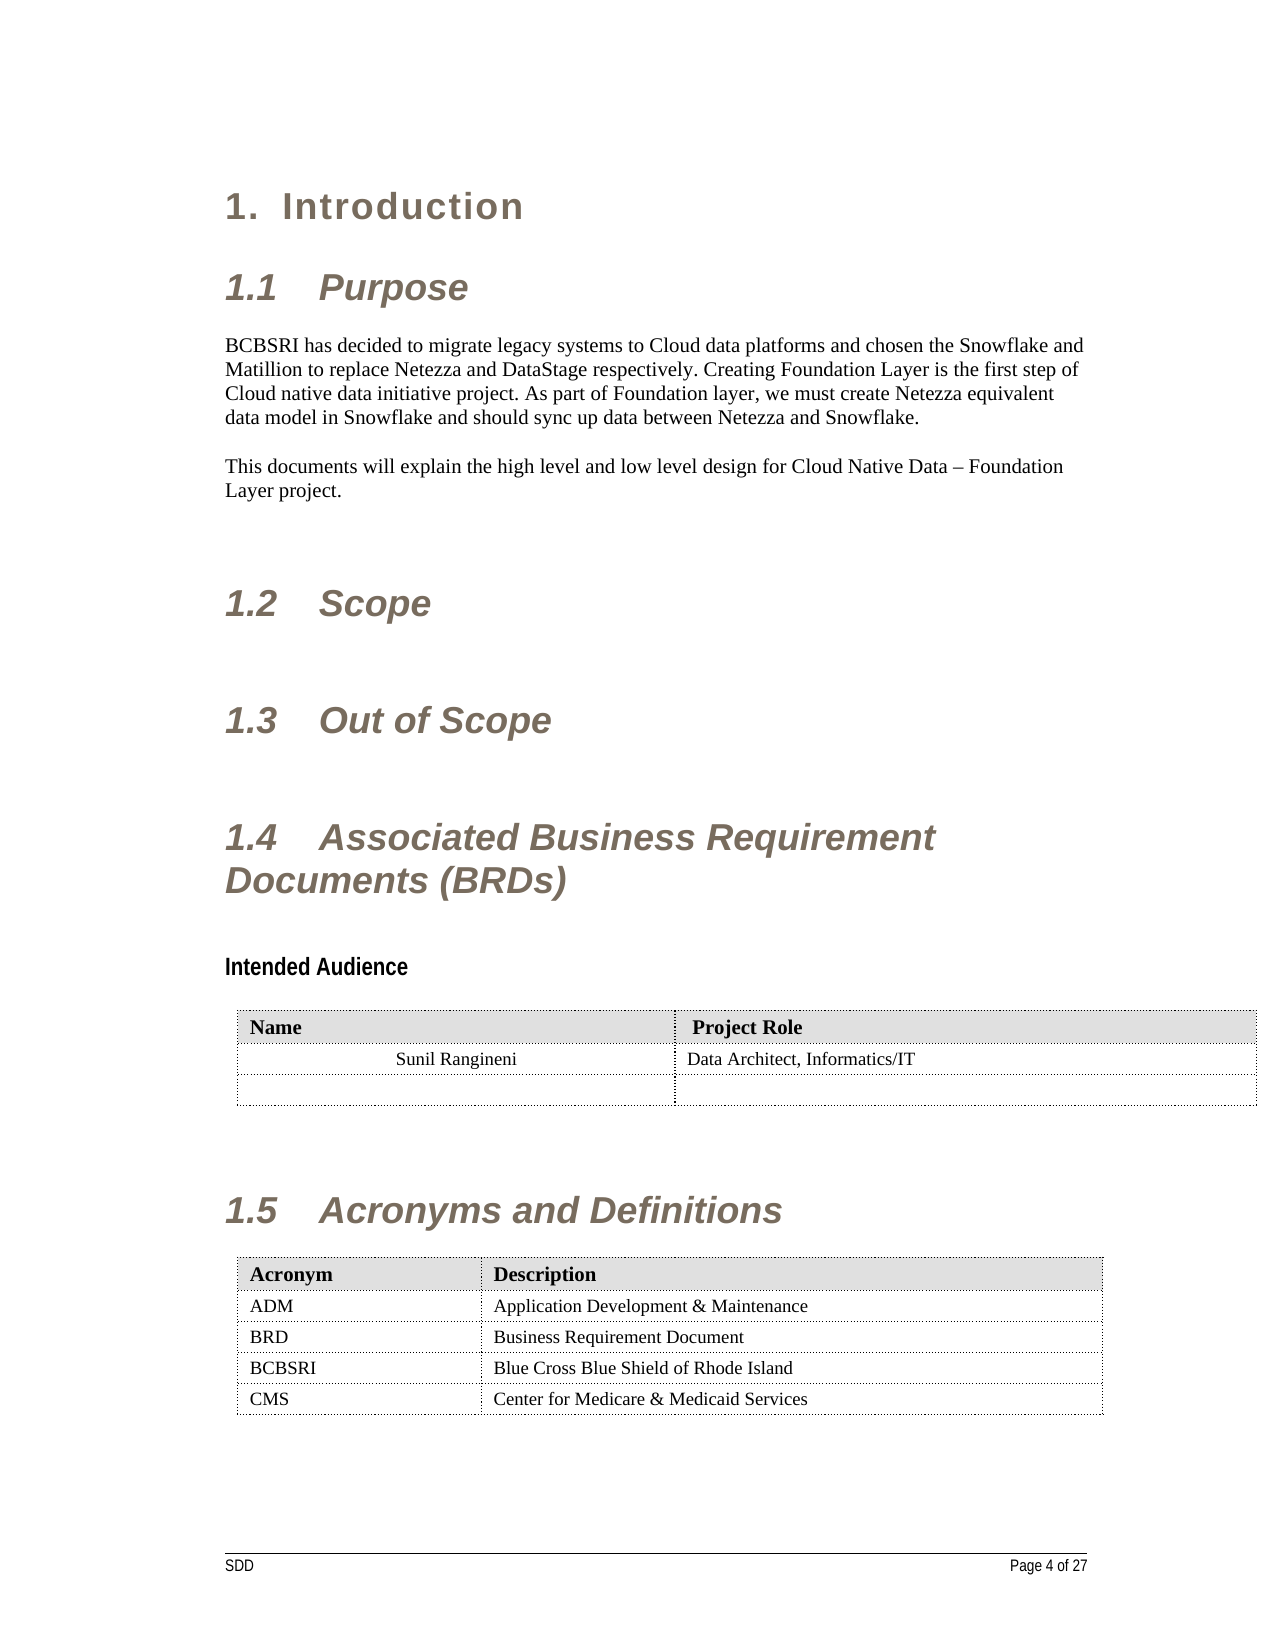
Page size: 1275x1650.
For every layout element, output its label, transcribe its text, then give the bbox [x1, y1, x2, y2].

table_cell BCBSRI [238, 1352, 481, 1383]
table_header Project Role [675, 1010, 1256, 1043]
table_header Acronym [238, 1257, 481, 1290]
table_header Description [481, 1257, 1103, 1290]
subtitle Scope [225, 581, 1087, 624]
table_cell [675, 1074, 1256, 1105]
text BCBSRI has decided to migrate legacy systems to Cloud data platforms and chosen the Snowflake and Matillion to replace Netezza and DataStage respectively. Creating Foundation Layer is the first step of Cloud native data initiative project. As part of Foundation layer, we must create Netezza equivalent data model in Snowflake and should sync up data between Netezza and Snowflake. [225, 333, 1087, 429]
table_cell Blue Cross Blue Shield of Rhode Island [481, 1352, 1103, 1383]
table_header Name [238, 1010, 675, 1043]
table_cell Sunil Rangineni [238, 1043, 675, 1074]
table_cell Data Architect, Informatics/IT [675, 1043, 1256, 1074]
table_cell CMS [238, 1383, 481, 1414]
text This documents will explain the high level and low level design for Cloud Native Data – Foundation Layer project. [225, 454, 1087, 502]
table_cell Business Requirement Document [481, 1321, 1103, 1352]
table_cell [238, 1074, 675, 1105]
table_cell Center for Medicare & Medicaid Services [481, 1383, 1103, 1414]
subtitle Introduction [225, 184, 1087, 227]
text Intended Audience [225, 952, 1087, 981]
subtitle Associated Business Requirement Documents (BRDs) [225, 815, 1087, 902]
table_cell ADM [238, 1290, 481, 1321]
subtitle Out of Scope [225, 698, 1087, 741]
table_cell Application Development & Maintenance [481, 1290, 1103, 1321]
subtitle Acronyms and Definitions [225, 1188, 1087, 1232]
table_cell BRD [238, 1321, 481, 1352]
subtitle Purpose [225, 265, 1087, 308]
